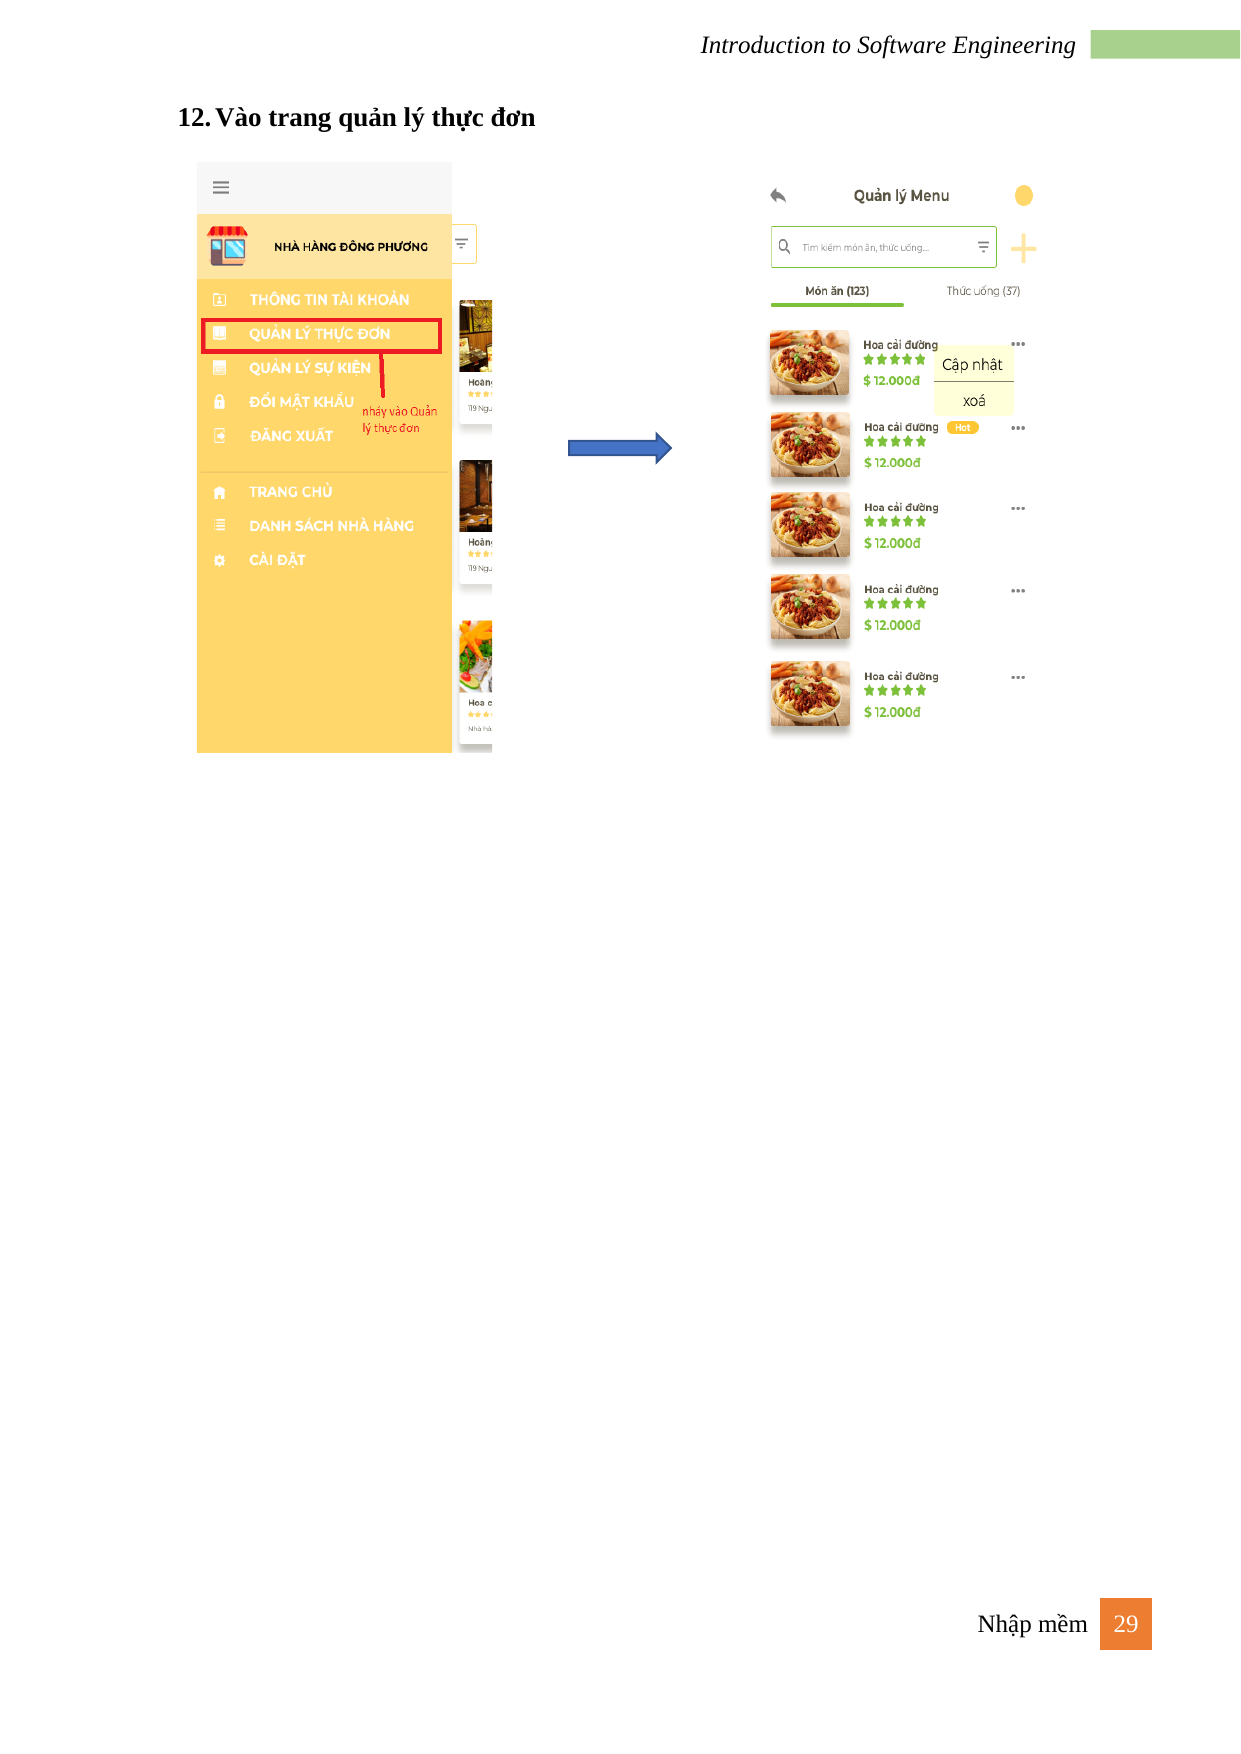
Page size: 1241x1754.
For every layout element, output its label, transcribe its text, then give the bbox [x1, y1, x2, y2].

picture [196, 162, 493, 753]
list Vào trang quản lý thực đơn [177, 101, 1152, 132]
picture [753, 170, 1049, 761]
